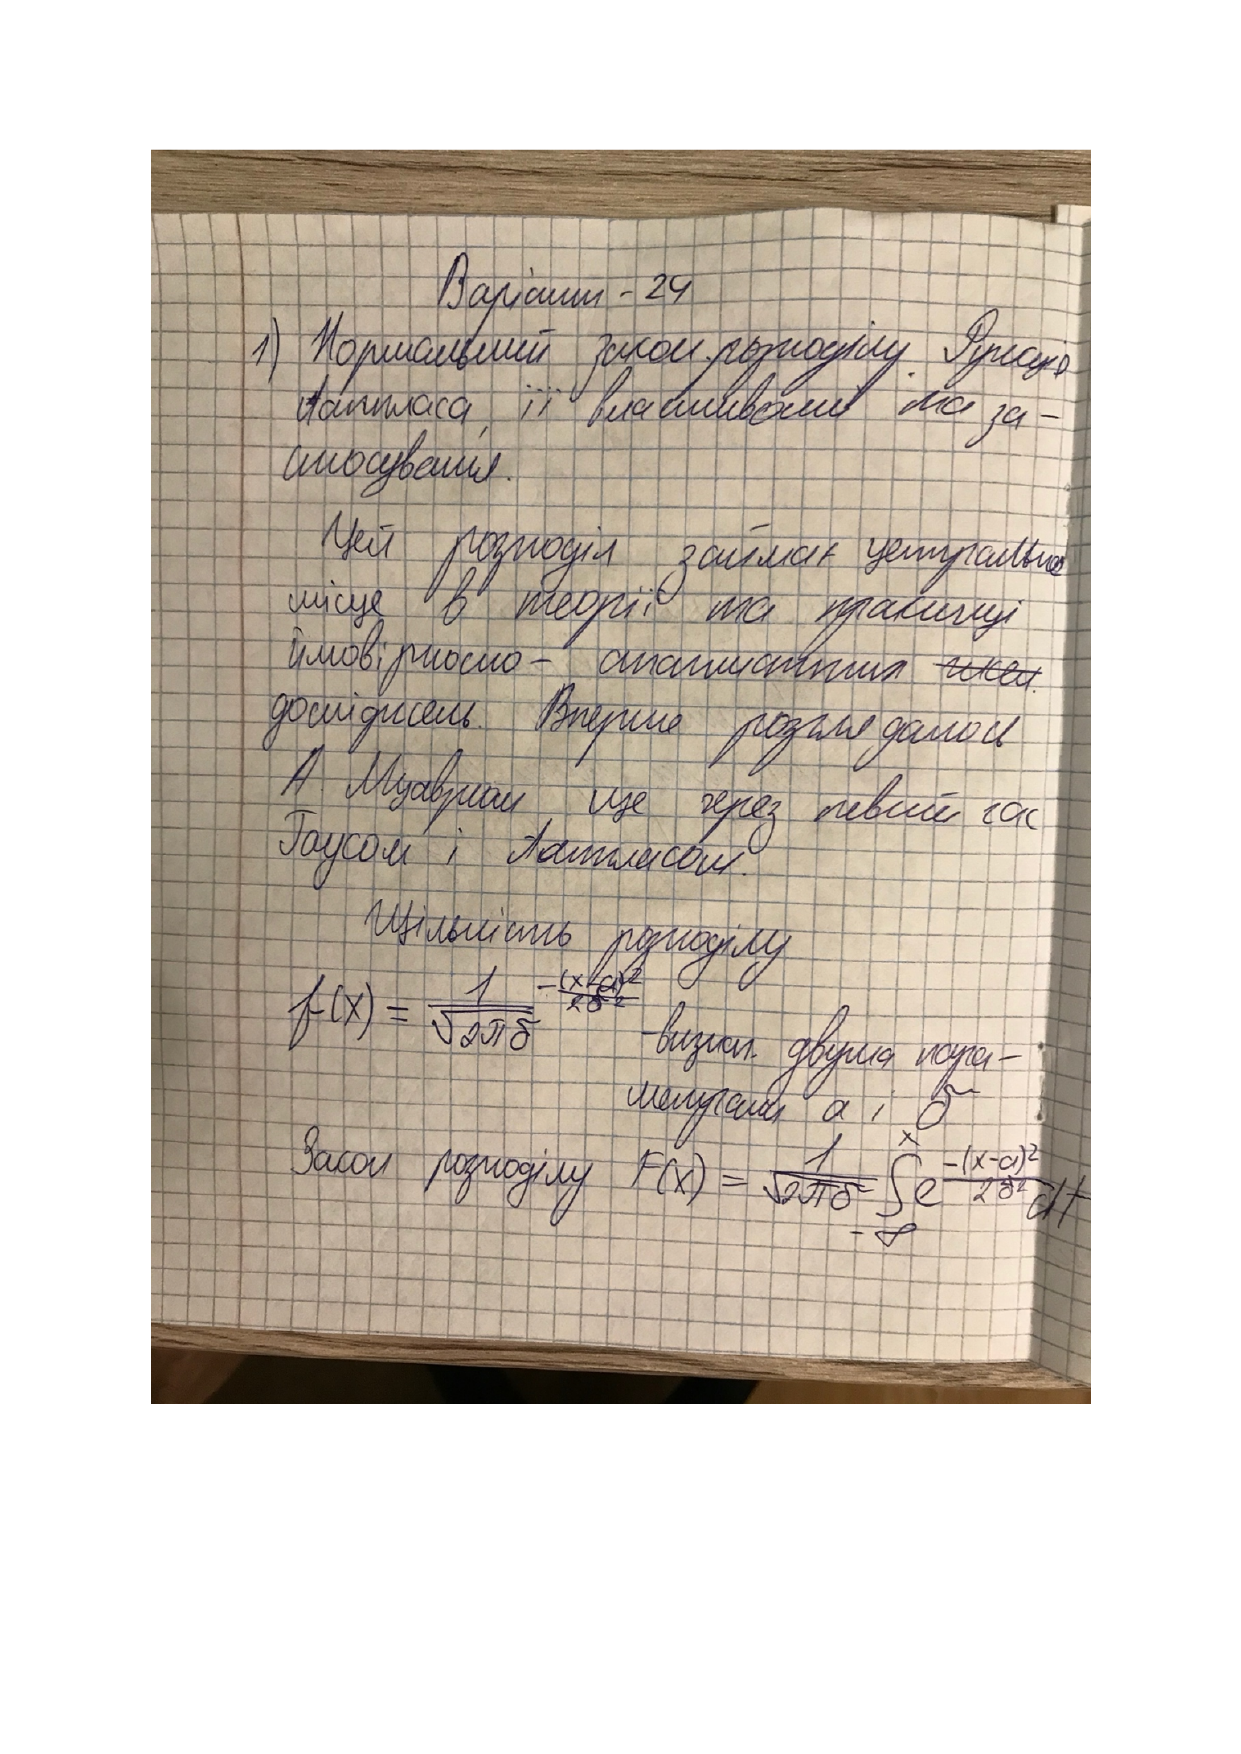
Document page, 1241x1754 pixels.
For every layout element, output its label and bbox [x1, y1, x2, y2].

picture [152, 151, 1091, 1403]
